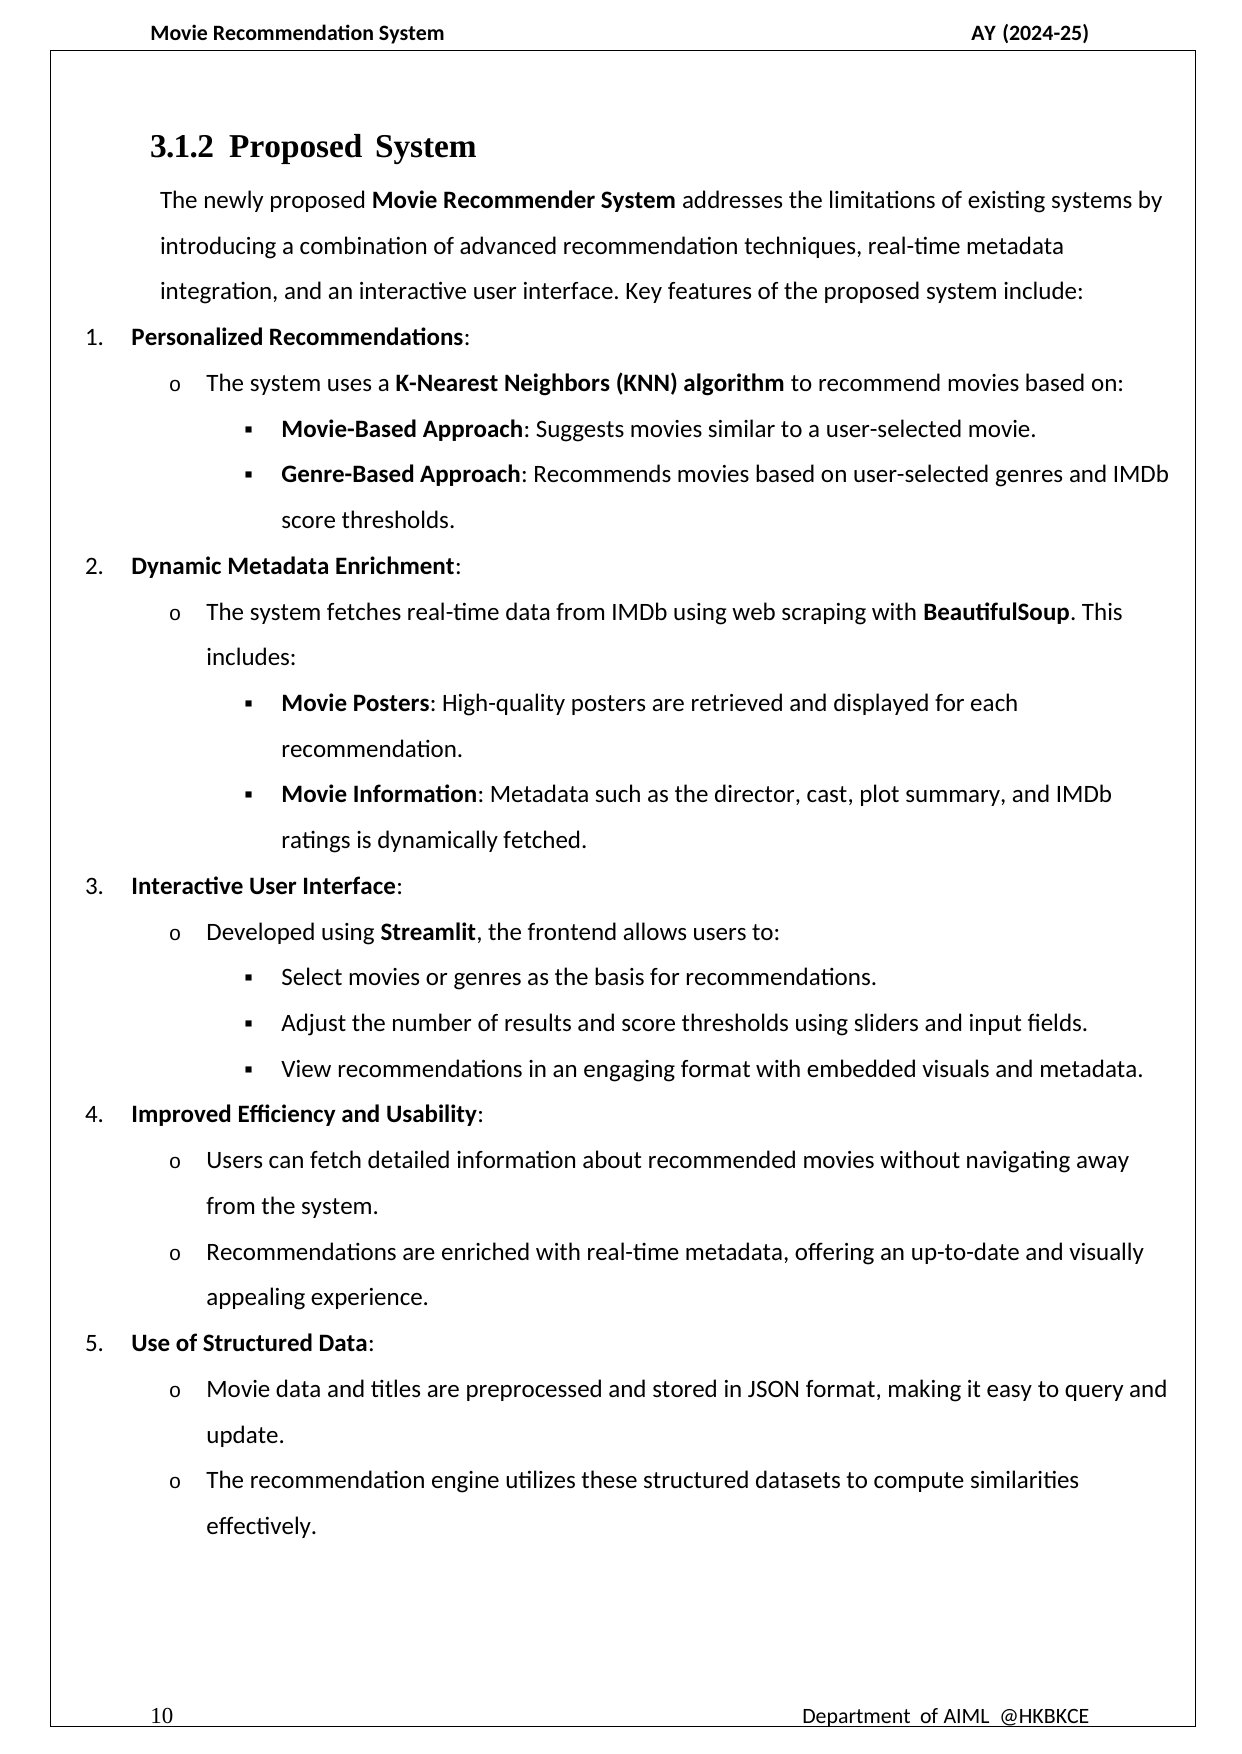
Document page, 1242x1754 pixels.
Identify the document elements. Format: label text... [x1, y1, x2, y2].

list The recommendation engine utilizes these structured datasets to compute similarities effectively. [169, 1464, 1183, 1541]
list The system fetches real-time data from IMDb using web scraping with BeautifulSoup. This includes: [169, 596, 1183, 672]
list Movie Information: Metadata such as the director, cast, plot summary, and IMDb ratings is dynamically fetched. [244, 778, 1183, 855]
list Users can fetch detailed information about recommended movies without navigating away from the system. [169, 1144, 1183, 1221]
list Developed using Streamlit, the frontend allows users to: [169, 916, 1183, 946]
list Use of Structured Data: [56, 1327, 1183, 1358]
list Movie-Based Approach: Suggests movies similar to a user-selected movie. [244, 413, 1183, 443]
subtitle Proposed System [150, 127, 1183, 165]
list Dynamic Metadata Enrichment: [56, 550, 1183, 580]
list Select movies or genres as the basis for recommendations. [244, 961, 1183, 992]
list The system uses a K-Nearest Neighbors (KNN) algorithm to recommend movies based on: [169, 367, 1183, 397]
text The newly proposed Movie Recommender System addresses the limitations of existing systems by introducing a combination of advanced recommendation techniques, real-time metadata integration, and an interactive user interface. Key features of the proposed system include: [160, 184, 1183, 306]
list Movie Posters: High-quality posters are retrieved and displayed for each recommendation. [244, 687, 1183, 763]
list Recommendations are enriched with real-time metadata, offering an up-to-date and visually appealing experience. [169, 1236, 1183, 1312]
list View recommendations in an engaging format with embedded visuals and metadata. [244, 1053, 1183, 1083]
list Genre-Based Approach: Recommends movies based on user-selected genres and IMDb score thresholds. [244, 458, 1183, 535]
list Personalized Recommendations: [56, 321, 1183, 352]
list Improved Efficiency and Usability: [56, 1099, 1183, 1129]
list Adjust the number of results and score thresholds using sliders and input fields. [244, 1007, 1183, 1038]
list Interactive User Interface: [56, 870, 1183, 901]
list Movie data and titles are preprocessed and stored in JSON format, making it easy to query and update. [169, 1373, 1183, 1449]
